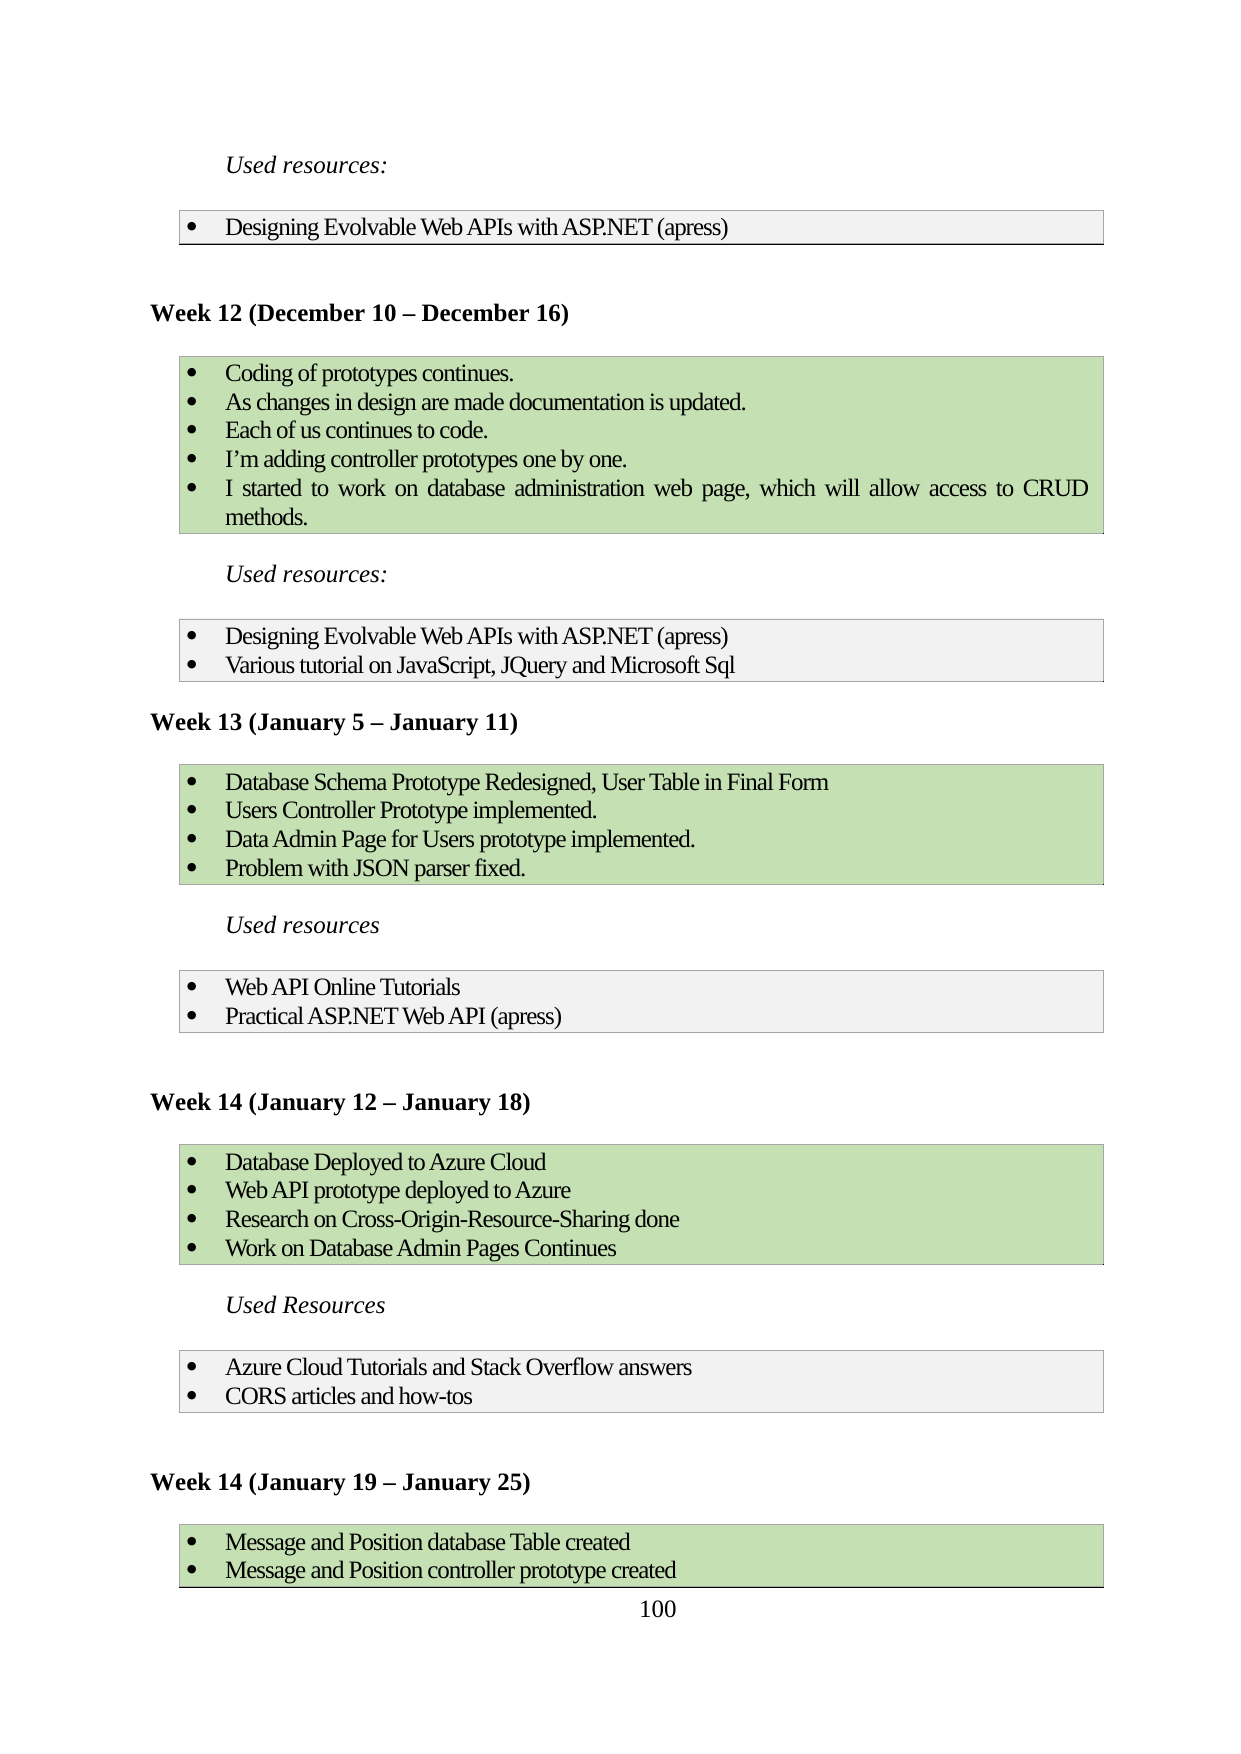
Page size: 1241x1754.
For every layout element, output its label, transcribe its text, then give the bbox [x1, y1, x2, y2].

title Coding of prototypes continues. [180, 357, 1103, 384]
text Used resources: [150, 150, 1090, 179]
text Used resources: [150, 559, 1090, 587]
title Designing Evolvable Web APIs with ASP.NET (apress) [180, 620, 1103, 647]
title Azure Cloud Tutorials and Stack Overflow answers [180, 1351, 1103, 1378]
text Used Resources [150, 1290, 1090, 1319]
title I started to work on database administration web page, which will allow access to CRUD methods. [180, 471, 1103, 533]
title Web API prototype deployed to Azure [180, 1173, 1103, 1202]
title I’m adding controller prototypes one by one. [180, 442, 1103, 471]
title Research on Cross-Origin-Resource-Sharing done [180, 1202, 1103, 1231]
title Message and Position controller prototype created [180, 1553, 1103, 1586]
title Work on Database Admin Pages Continues [180, 1231, 1103, 1264]
title Designing Evolvable Web APIs with ASP.NET (apress) [180, 211, 1103, 243]
text Used resources [150, 910, 1090, 939]
title As changes in design are made documentation is updated. [180, 384, 1103, 413]
subtitle Week 14 (January 12 – January 18) [150, 1087, 1090, 1116]
title Various tutorial on JavaScript, JQuery and Microsoft Sql [180, 647, 1103, 681]
title Data Admin Page for Users prototype implemented. [180, 822, 1103, 851]
title Users Controller Prototype implemented. [180, 793, 1103, 822]
subtitle Week 13 (January 5 – January 11) [150, 707, 1090, 736]
title Database Schema Prototype Redesigned, User Table in Final Form [180, 765, 1103, 793]
title Practical ASP.NET Web API (apress) [180, 998, 1103, 1032]
title Web API Online Tutorials [180, 971, 1103, 998]
title Database Deployed to Azure Cloud [180, 1145, 1103, 1173]
subtitle Week 12 (December 10 – December 16) [150, 298, 1090, 327]
subtitle Week 14 (January 19 – January 25) [150, 1467, 1090, 1496]
title Message and Position database Table created [180, 1525, 1103, 1553]
title CORS articles and how-tos [180, 1378, 1103, 1412]
title Each of us continues to code. [180, 413, 1103, 442]
title Problem with JSON parser fixed. [180, 851, 1103, 884]
